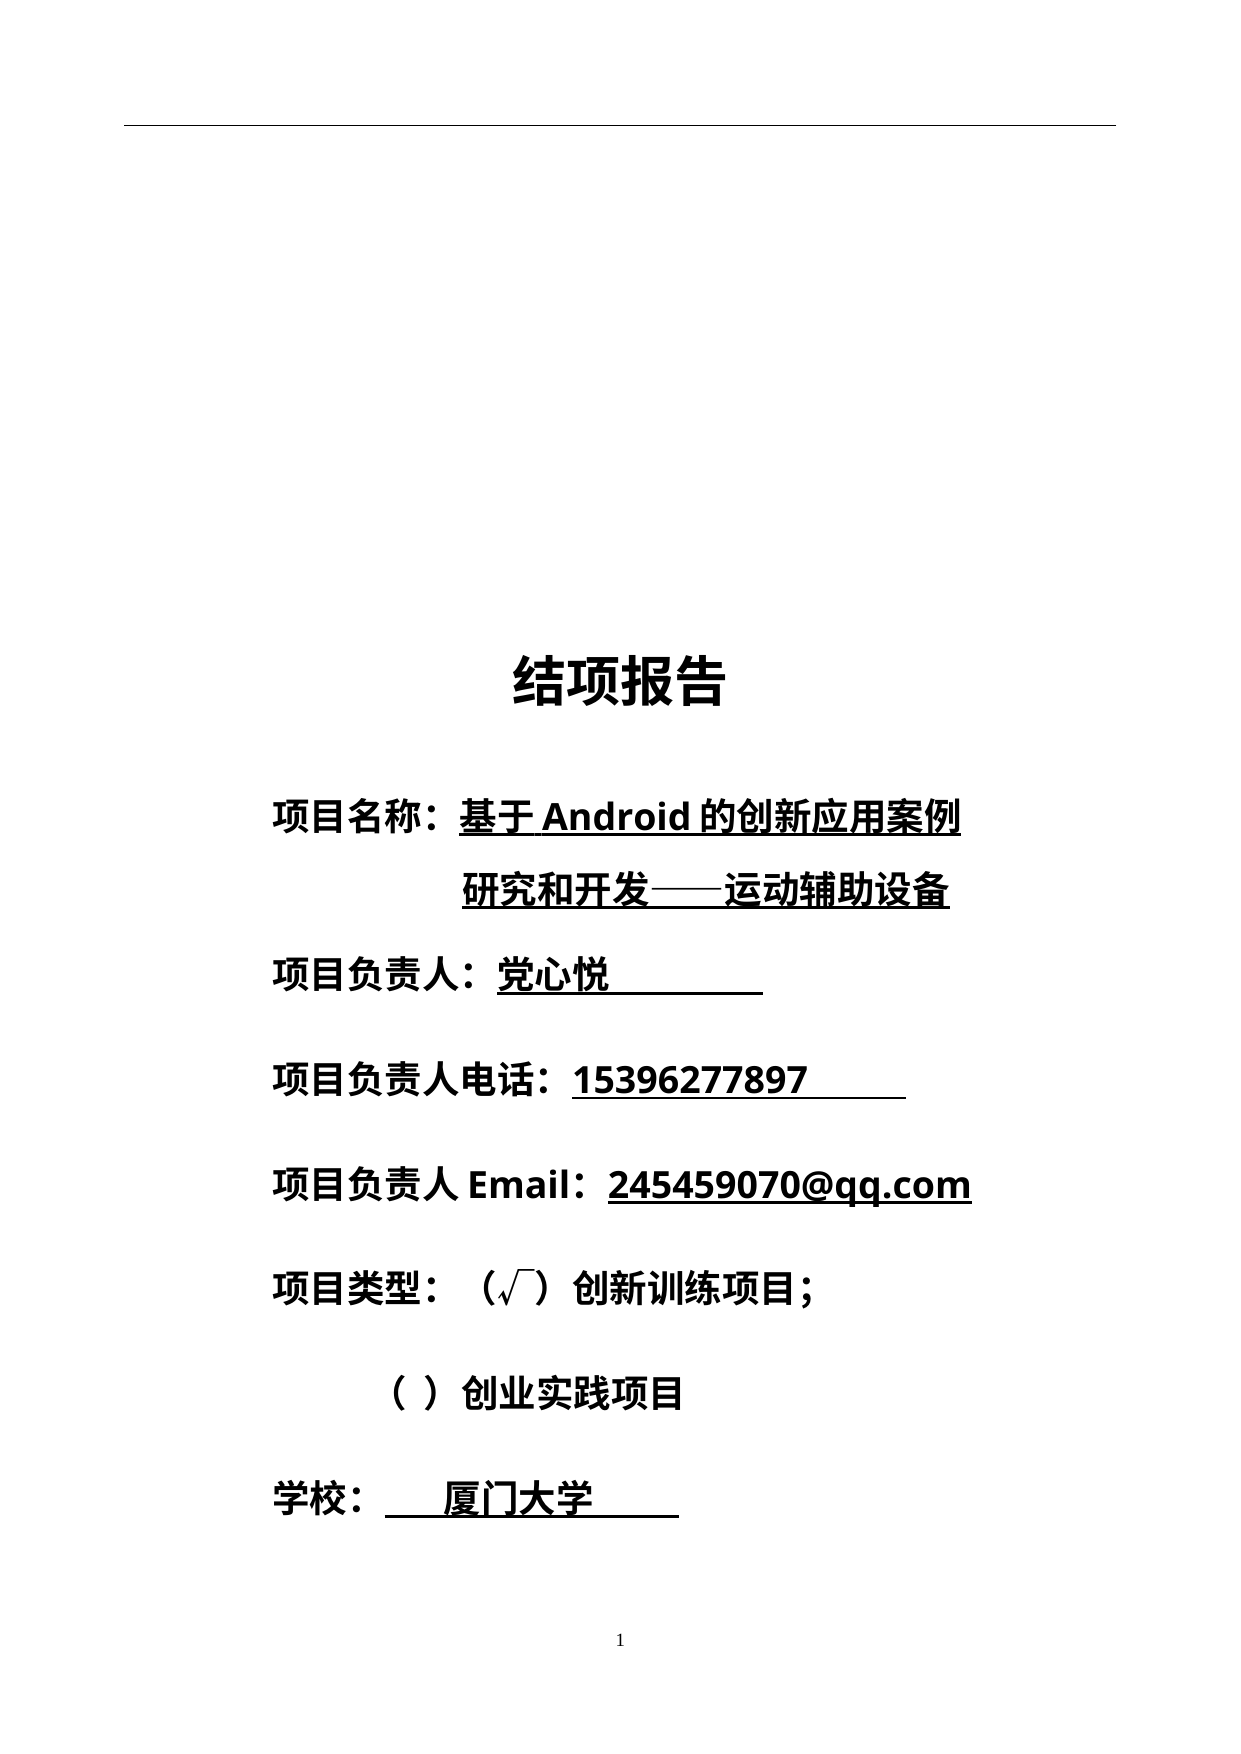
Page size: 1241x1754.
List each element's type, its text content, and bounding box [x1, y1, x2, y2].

text 研究和开发——运动辅助设备 [124, 854, 1116, 919]
text 项目类型：（√）创新训练项目； [124, 1254, 1116, 1319]
text （ ）创业实践项目 [124, 1359, 1116, 1424]
text 项目负责人Email：245459070@qq.com [124, 1149, 1116, 1214]
text 项目名称：基于Android的创新应用案例 [124, 781, 1116, 846]
text 结项报告 [124, 629, 1116, 726]
text 学校： 厦门大学 [124, 1463, 1116, 1528]
text 项目负责人：党心悦 [124, 940, 1116, 1005]
text 项目负责人电话：15396277897 [124, 1045, 1116, 1110]
